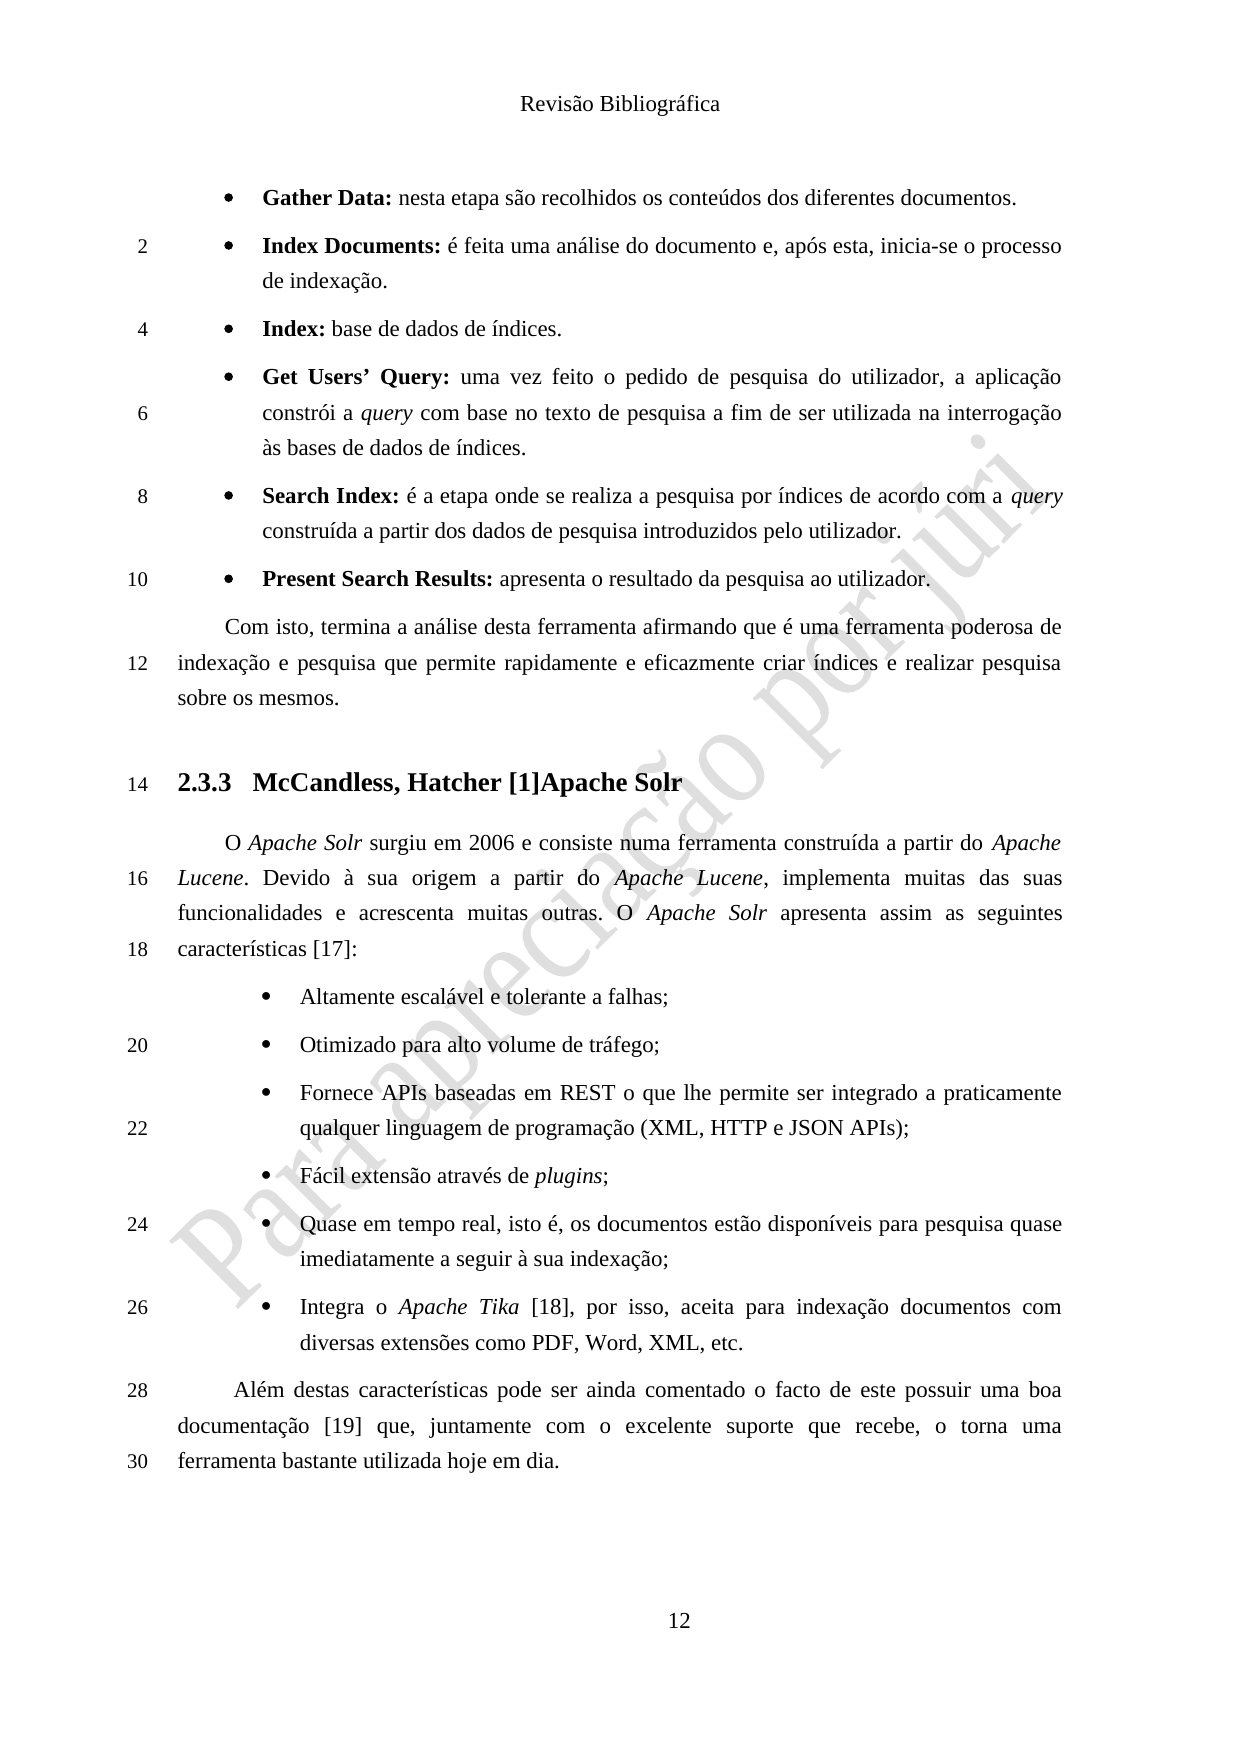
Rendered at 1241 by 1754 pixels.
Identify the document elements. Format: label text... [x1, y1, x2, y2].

list Fácil extensão através de plugins; [262, 1155, 1063, 1190]
list Index: base de dados de índices. [224, 308, 1063, 344]
list Fornece APIs baseadas em REST o que lhe permite ser integrado a praticamente qualquer linguagem de programação (XML, HTTP e JSON APIs); [262, 1072, 1063, 1142]
list Integra o Apache Tika [18], por isso, aceita para indexação documentos com diversas extensões como PDF, Word, XML, etc. [262, 1286, 1063, 1357]
list Altamente escalável e tolerante a falhas; [262, 976, 1063, 1011]
text Além destas características pode ser ainda comentado o facto de este possuir uma boa documentação [19] que, juntamente com o excelente suporte que recebe, o torna uma ferramenta bastante utilizada hoje em dia. [177, 1369, 1063, 1476]
list Index Documents: é feita uma análise do documento e, após esta, inicia-se o processo de indexação. [224, 225, 1063, 296]
subtitle McCandless, Hatcher [1]Apache Solr [177, 763, 1063, 798]
list Search Index: é a etapa onde se realiza a pesquisa por índices de acordo com a query construída a partir dos dados de pesquisa introduzidos pelo utilizador. [224, 475, 1063, 546]
list Otimizado para alto volume de tráfego; [262, 1024, 1063, 1059]
list Get Users’ Query: uma vez feito o pedido de pesquisa do utilizador, a aplicação constrói a query com base no texto de pesquisa a fim de ser utilizada na interrogação às bases de dados de índices. [224, 356, 1063, 463]
list Present Search Results: apresenta o resultado da pesquisa ao utilizador. [224, 558, 1063, 594]
text Com isto, termina a análise desta ferramenta afirmando que é uma ferramenta poderosa de indexação e pesquisa que permite rapidamente e eficazmente criar índices e realizar pesquisa sobre os mesmos. [177, 606, 1063, 713]
list Gather Data: nesta etapa são recolhidos os conteúdos dos diferentes documentos. [224, 177, 1063, 213]
list Quase em tempo real, isto é, os documentos estão disponíveis para pesquisa quase imediatamente a seguir à sua indexação; [262, 1203, 1063, 1274]
text O Apache Solr surgiu em 2006 e consiste numa ferramenta construída a partir do Apache Lucene. Devido à sua origem a partir do Apache Lucene, implementa muitas das suas funcionalidades e acrescenta muitas outras. O Apache Solr apresenta assim as seguintes características [17]: [177, 822, 1063, 963]
